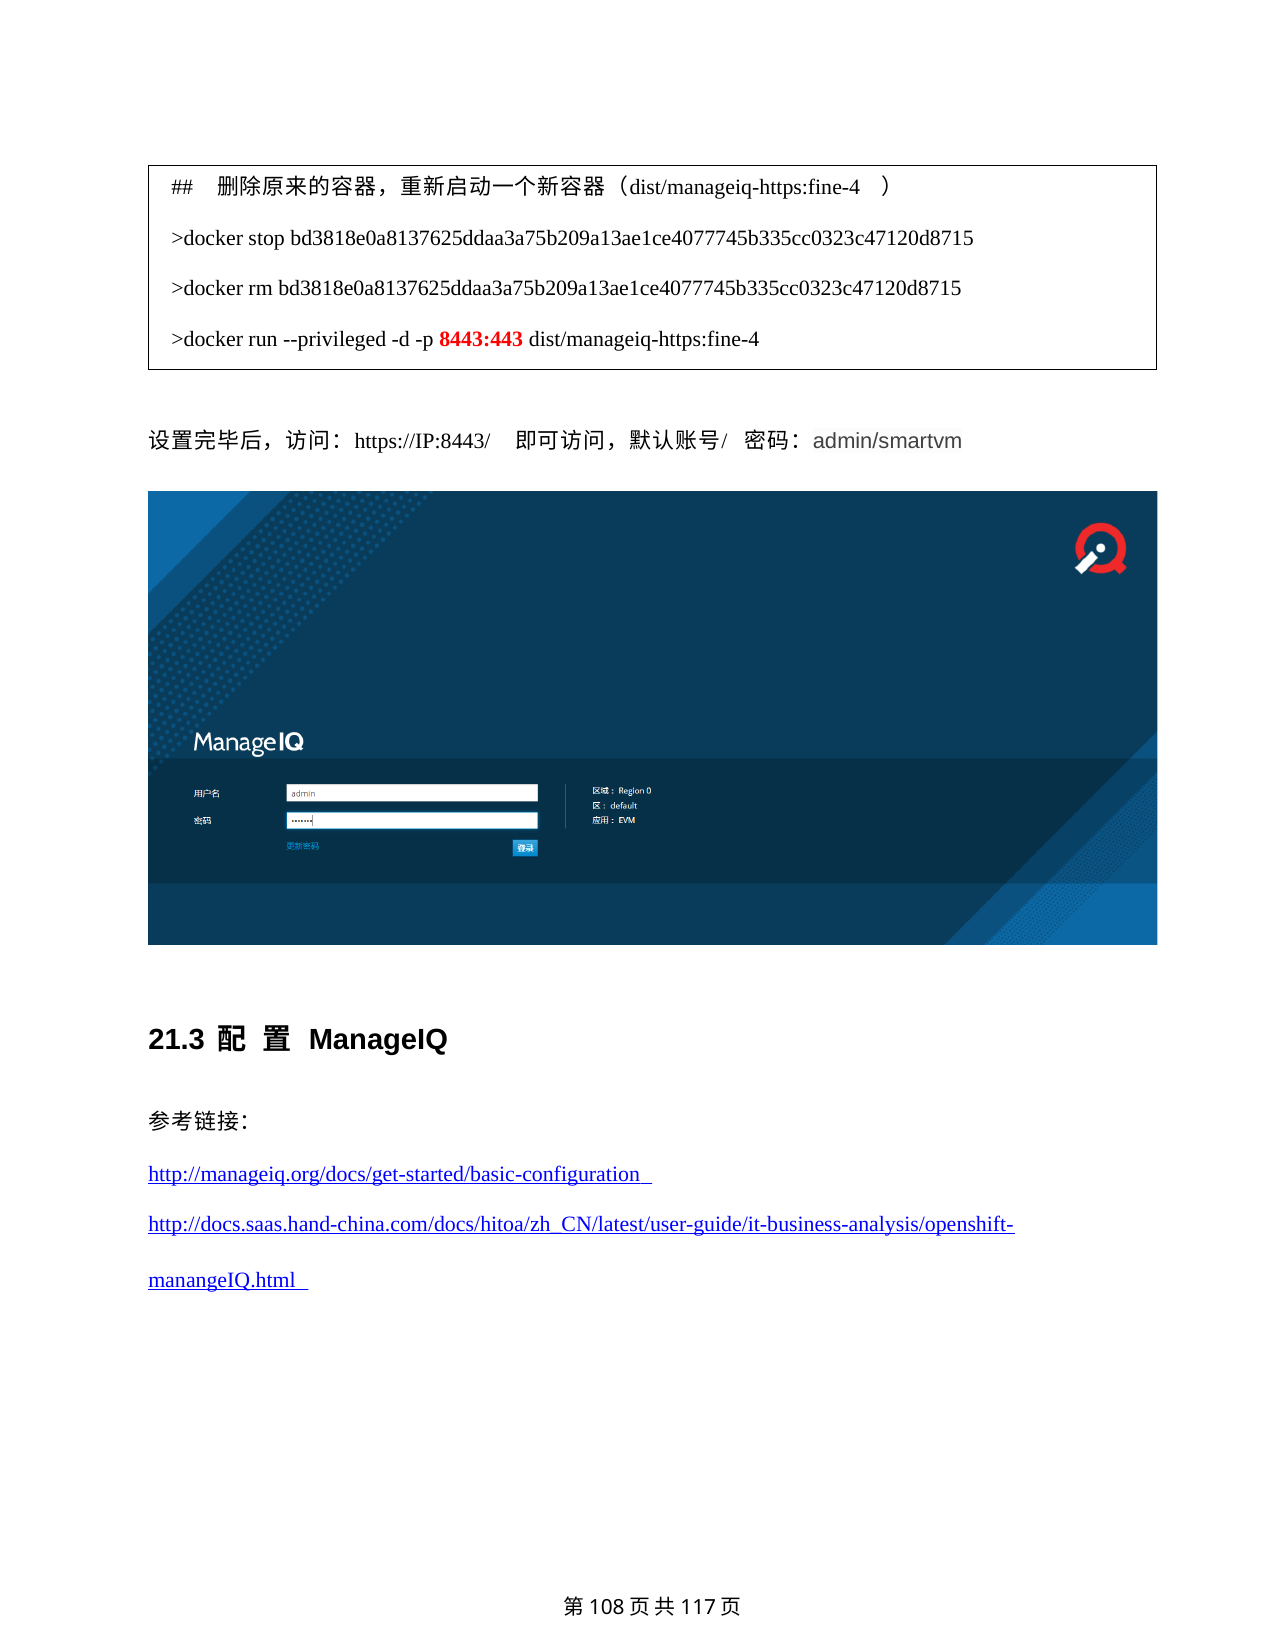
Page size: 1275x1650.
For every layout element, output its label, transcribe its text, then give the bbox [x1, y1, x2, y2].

text http://manageiq.org/docs/get-started/basic-configuration [148, 1155, 1156, 1192]
text 参考链接： [148, 1101, 1156, 1139]
text 设置完毕后，访问：https://IP:8443/ 即可访问，默认账号/密码：admin/smartvm [148, 421, 1156, 458]
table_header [149, 166, 1156, 369]
text http://docs.saas.hand-china.com/docs/hitoa/zh_CN/latest/user-guide/it-business-analysis/openshift-manangeIQ.html [148, 1205, 1156, 1298]
subtitle 配置ManageIQ [148, 999, 1156, 1074]
picture [148, 491, 1158, 945]
